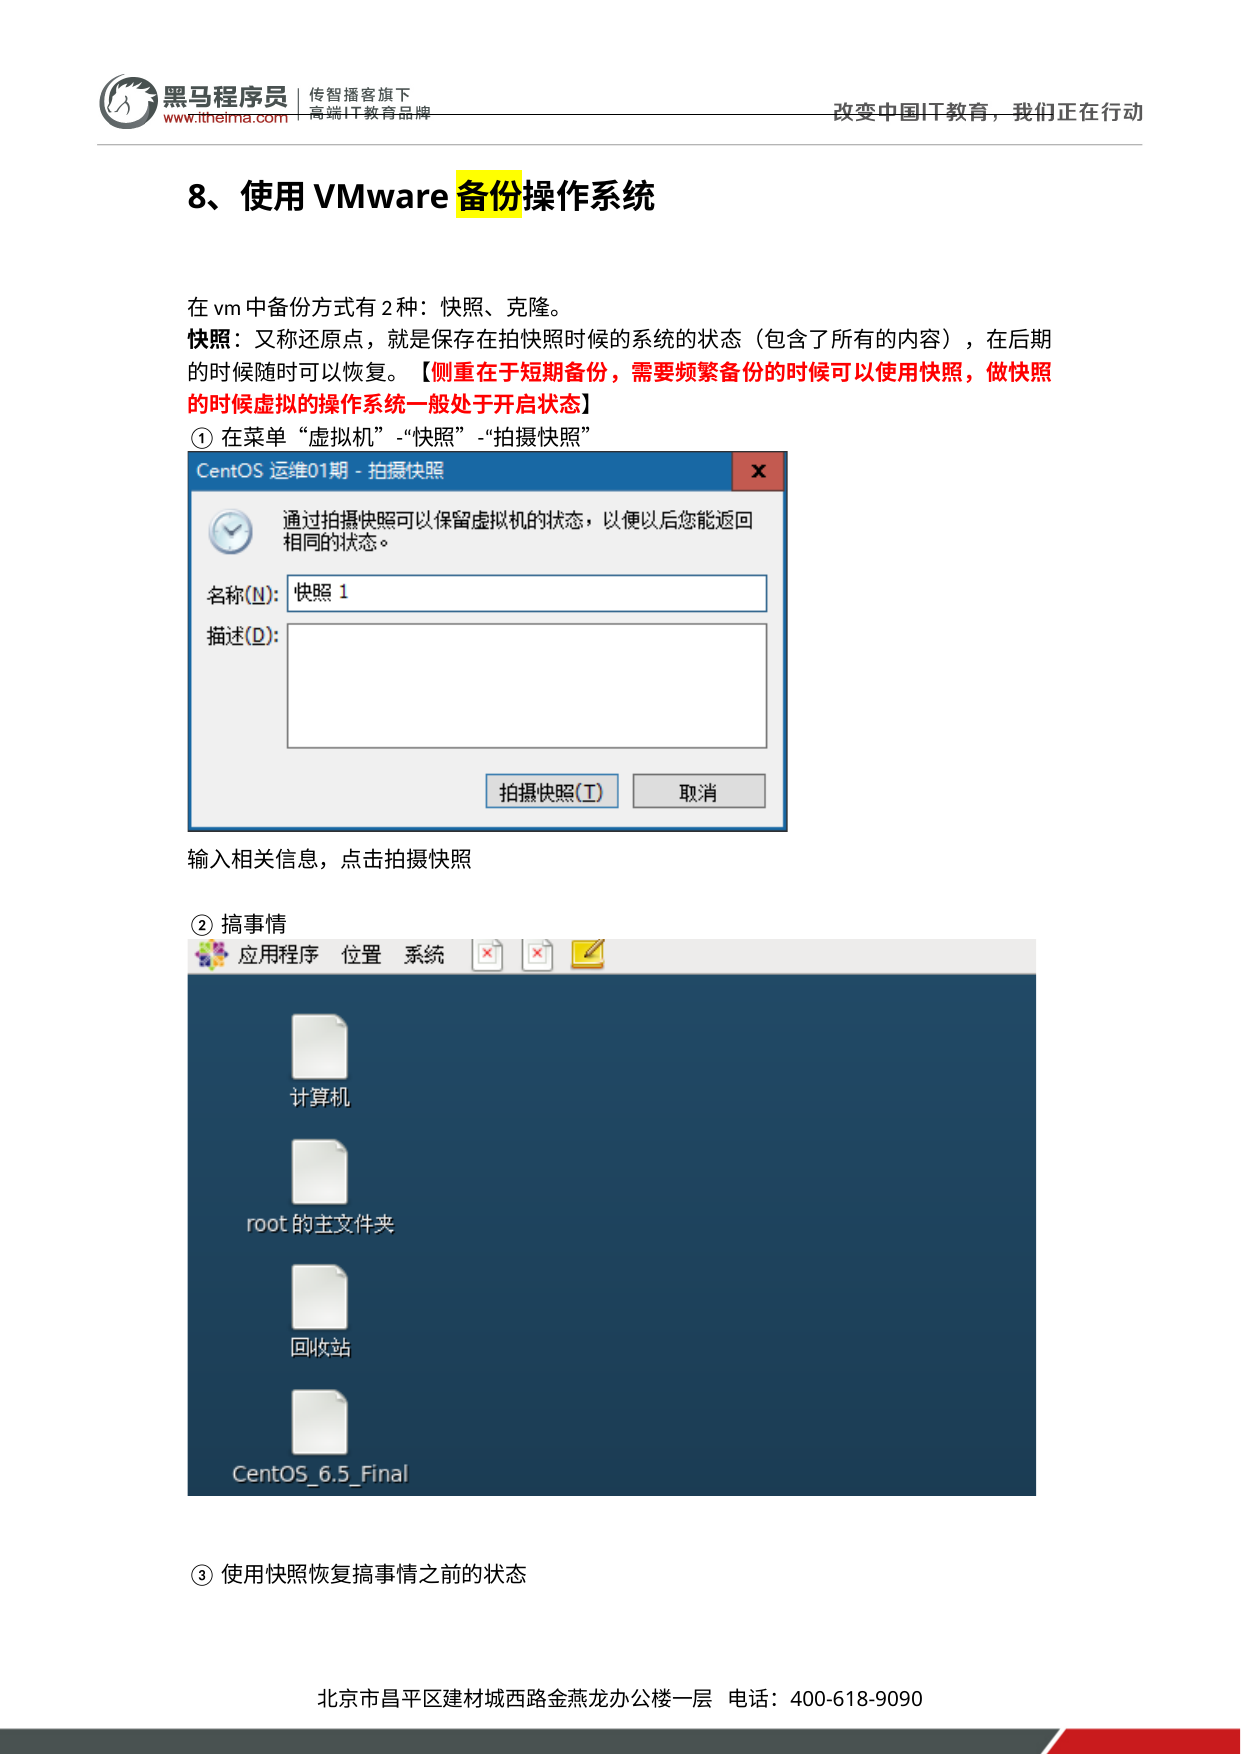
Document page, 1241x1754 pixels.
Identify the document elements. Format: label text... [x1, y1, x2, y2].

text ①在菜单“虚拟机”-“快照”-“拍摄快照” [187, 419, 1053, 452]
picture [187, 451, 788, 832]
text 在vm中备份方式有2种：快照、克隆。 [187, 289, 1053, 322]
text ②搞事情 [187, 907, 1053, 939]
text 输入相关信息，点击拍摄快照 [187, 842, 1053, 874]
picture [187, 939, 1037, 1496]
text ③使用快照恢复搞事情之前的状态 [187, 1557, 1053, 1589]
text 快照：又称还原点，就是保存在拍快照时候的系统的状态（包含了所有的内容），在后期的时候随时可以恢复。【侧重在于短期备份，需要频繁备份的时候可以使用快照，做快照的时候虚拟的操作系统一般处于开启状态】 [187, 322, 1053, 419]
picture [0, 1669, 1241, 1754]
picture [0, 3, 1241, 153]
subtitle 8、使用VMware备份操作系统 [187, 162, 1053, 227]
